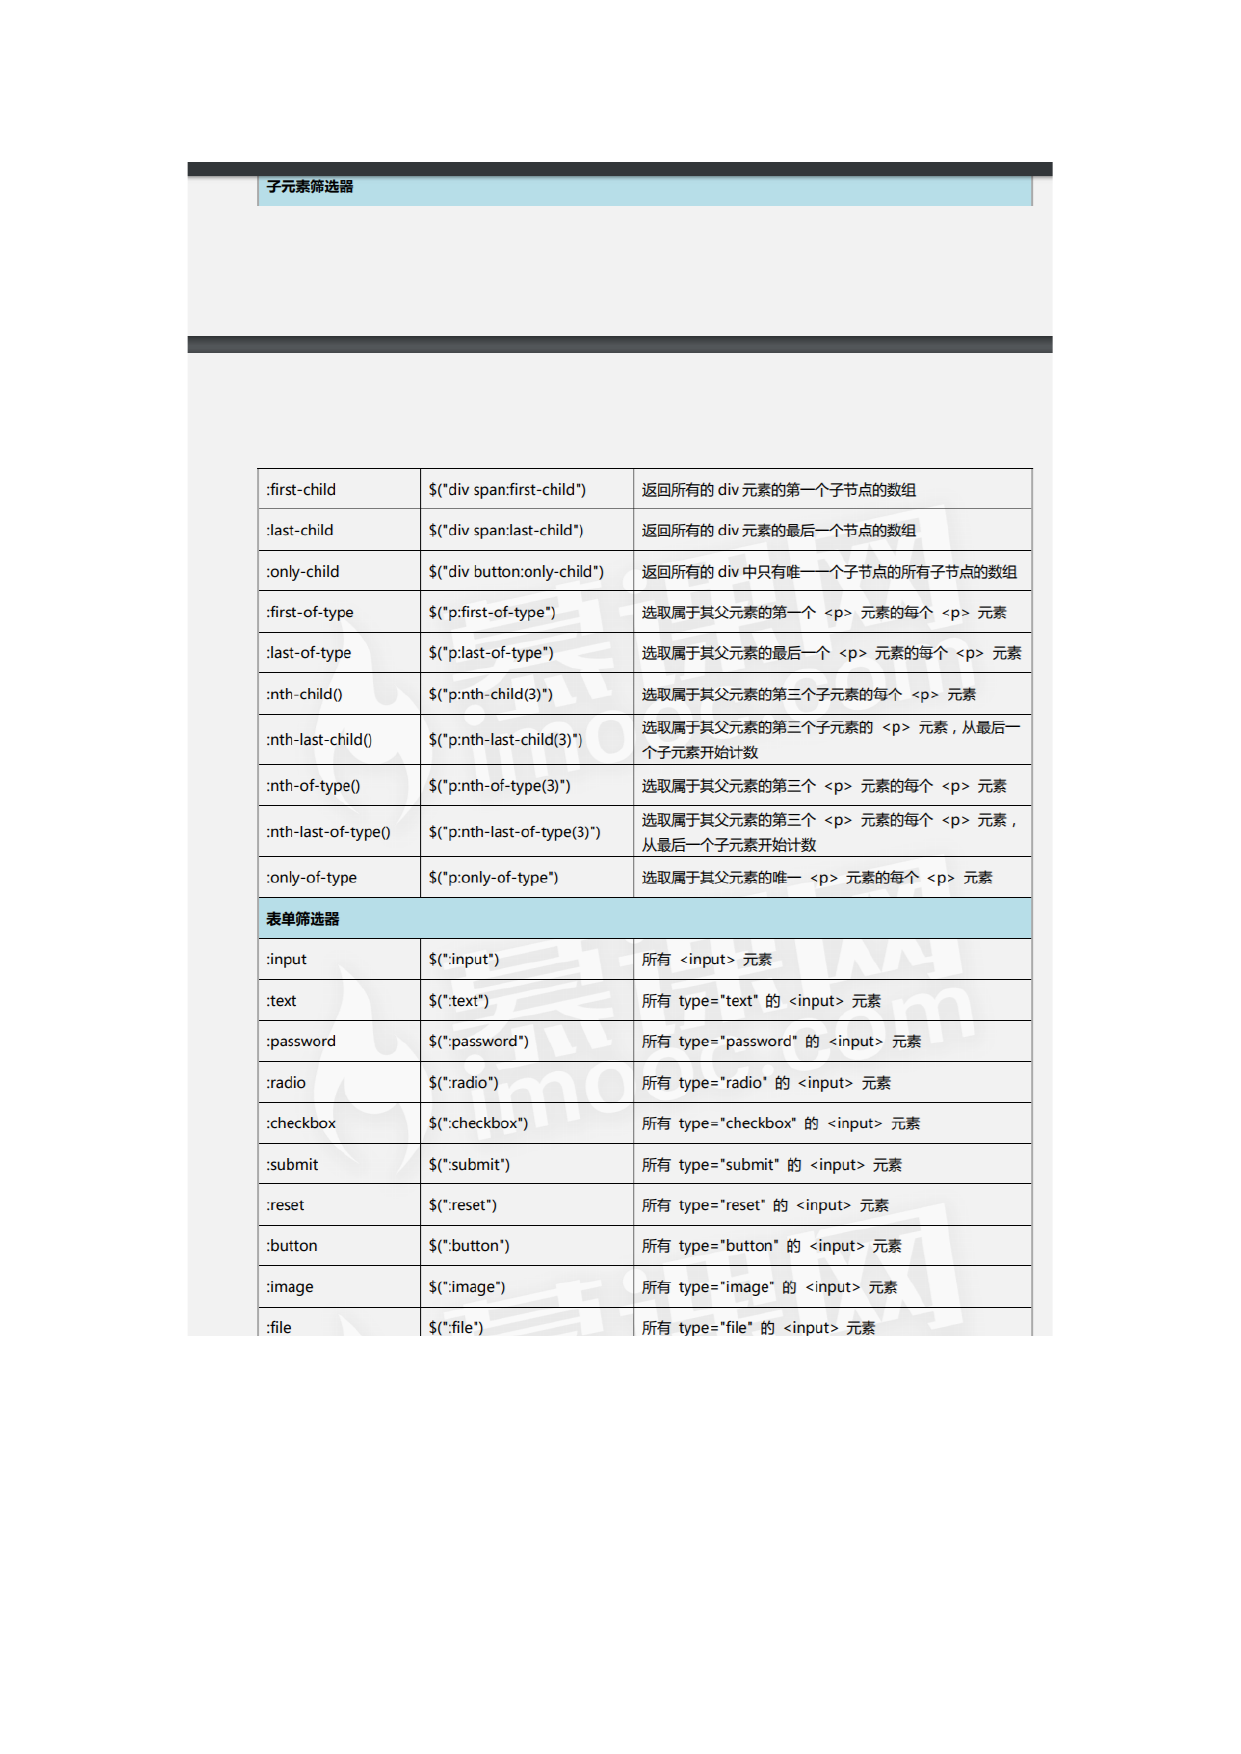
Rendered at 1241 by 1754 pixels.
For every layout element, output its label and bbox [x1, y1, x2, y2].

picture [187, 162, 1053, 1336]
